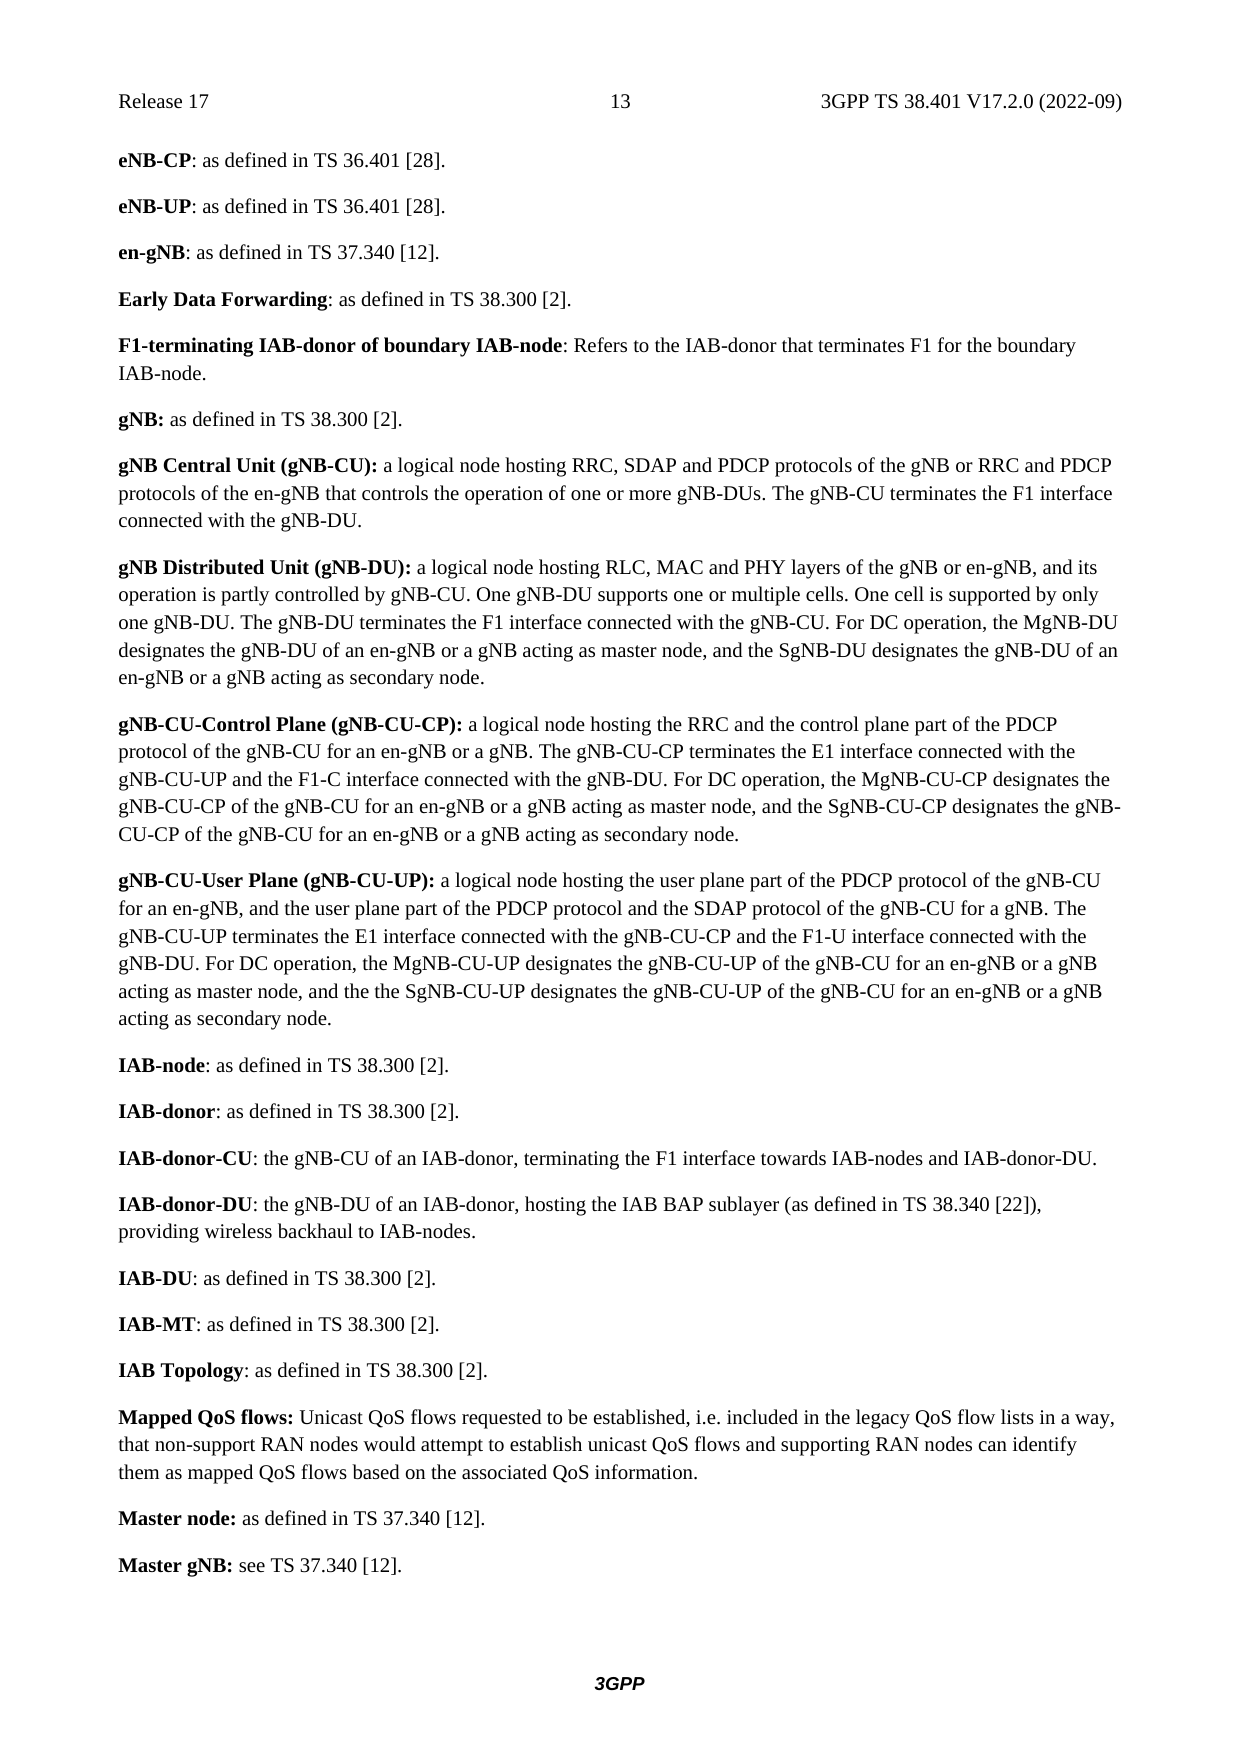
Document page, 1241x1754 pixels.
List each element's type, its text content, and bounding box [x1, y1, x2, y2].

text gNB Central Unit (gNB-CU): a logical node hosting RRC, SDAP and PDCP protocols of the gNB or RRC and PDCP protocols of the en-gNB that controls the operation of one or more gNB-DUs. The gNB-CU terminates the F1 interface connected with the gNB-DU. [118, 453, 1122, 532]
text en-gNB: as defined in TS 37.340 [12]. [118, 240, 1122, 264]
text eNB-CP: as defined in TS 36.401 [28]. [118, 147, 1122, 172]
text IAB-donor-DU: the gNB-DU of an IAB-donor, hosting the IAB BAP sublayer (as defined in TS 38.340 [22]), providing wireless backhaul to IAB-nodes. [118, 1192, 1122, 1243]
text gNB: as defined in TS 38.300 [2]. [118, 407, 1122, 431]
text Master gNB: see TS 37.340 [12]. [118, 1553, 1122, 1577]
text Master node: as defined in TS 37.340 [12]. [118, 1506, 1122, 1530]
text Mapped QoS flows: Unicast QoS flows requested to be established, i.e. included in the legacy QoS flow lists in a way, that non-support RAN nodes would attempt to establish unicast QoS flows and supporting RAN nodes can identify them as mapped QoS flows based on the associated QoS information. [118, 1405, 1122, 1484]
text F1-terminating IAB-donor of boundary IAB-node: Refers to the IAB-donor that terminates F1 for the boundary IAB-node. [118, 333, 1122, 384]
text IAB-donor-CU: the gNB-CU of an IAB-donor, terminating the F1 interface towards IAB-nodes and IAB-donor-DU. [118, 1145, 1122, 1169]
text IAB-DU: as defined in TS 38.300 [2]. [118, 1266, 1122, 1290]
text gNB Distributed Unit (gNB-DU): a logical node hosting RLC, MAC and PHY layers of the gNB or en-gNB, and its operation is partly controlled by gNB-CU. One gNB-DU supports one or multiple cells. One cell is supported by only one gNB-DU. The gNB-DU terminates the F1 interface connected with the gNB-CU. For DC operation, the MgNB-DU designates the gNB-DU of an en-gNB or a gNB acting as master node, and the SgNB-DU designates the gNB-DU of an en-gNB or a gNB acting as secondary node. [118, 555, 1122, 689]
text IAB Topology: as defined in TS 38.300 [2]. [118, 1358, 1122, 1382]
text IAB-donor: as defined in TS 38.300 [2]. [118, 1099, 1122, 1123]
text IAB-node: as defined in TS 38.300 [2]. [118, 1053, 1122, 1077]
text Early Data Forwarding: as defined in TS 38.300 [2]. [118, 287, 1122, 311]
text gNB-CU-User Plane (gNB-CU-UP): a logical node hosting the user plane part of the PDCP protocol of the gNB-CU for an en-gNB, and the user plane part of the PDCP protocol and the SDAP protocol of the gNB-CU for a gNB. The gNB-CU-UP terminates the E1 interface connected with the gNB-CU-CP and the F1-U interface connected with the gNB-DU. For DC operation, the MgNB-CU-UP designates the gNB-CU-UP of the gNB-CU for an en-gNB or a gNB acting as master node, and the the SgNB-CU-UP designates the gNB-CU-UP of the gNB-CU for an en-gNB or a gNB acting as secondary node. [118, 868, 1122, 1030]
text IAB-MT: as defined in TS 38.300 [2]. [118, 1312, 1122, 1336]
text eNB-UP: as defined in TS 36.401 [28]. [118, 194, 1122, 218]
text gNB-CU-Control Plane (gNB-CU-CP): a logical node hosting the RRC and the control plane part of the PDCP protocol of the gNB-CU for an en-gNB or a gNB. The gNB-CU-CP terminates the E1 interface connected with the gNB-CU-UP and the F1-C interface connected with the gNB-DU. For DC operation, the MgNB-CU-CP designates the gNB-CU-CP of the gNB-CU for an en-gNB or a gNB acting as master node, and the SgNB-CU-CP designates the gNB-CU-CP of the gNB-CU for an en-gNB or a gNB acting as secondary node. [118, 712, 1122, 846]
